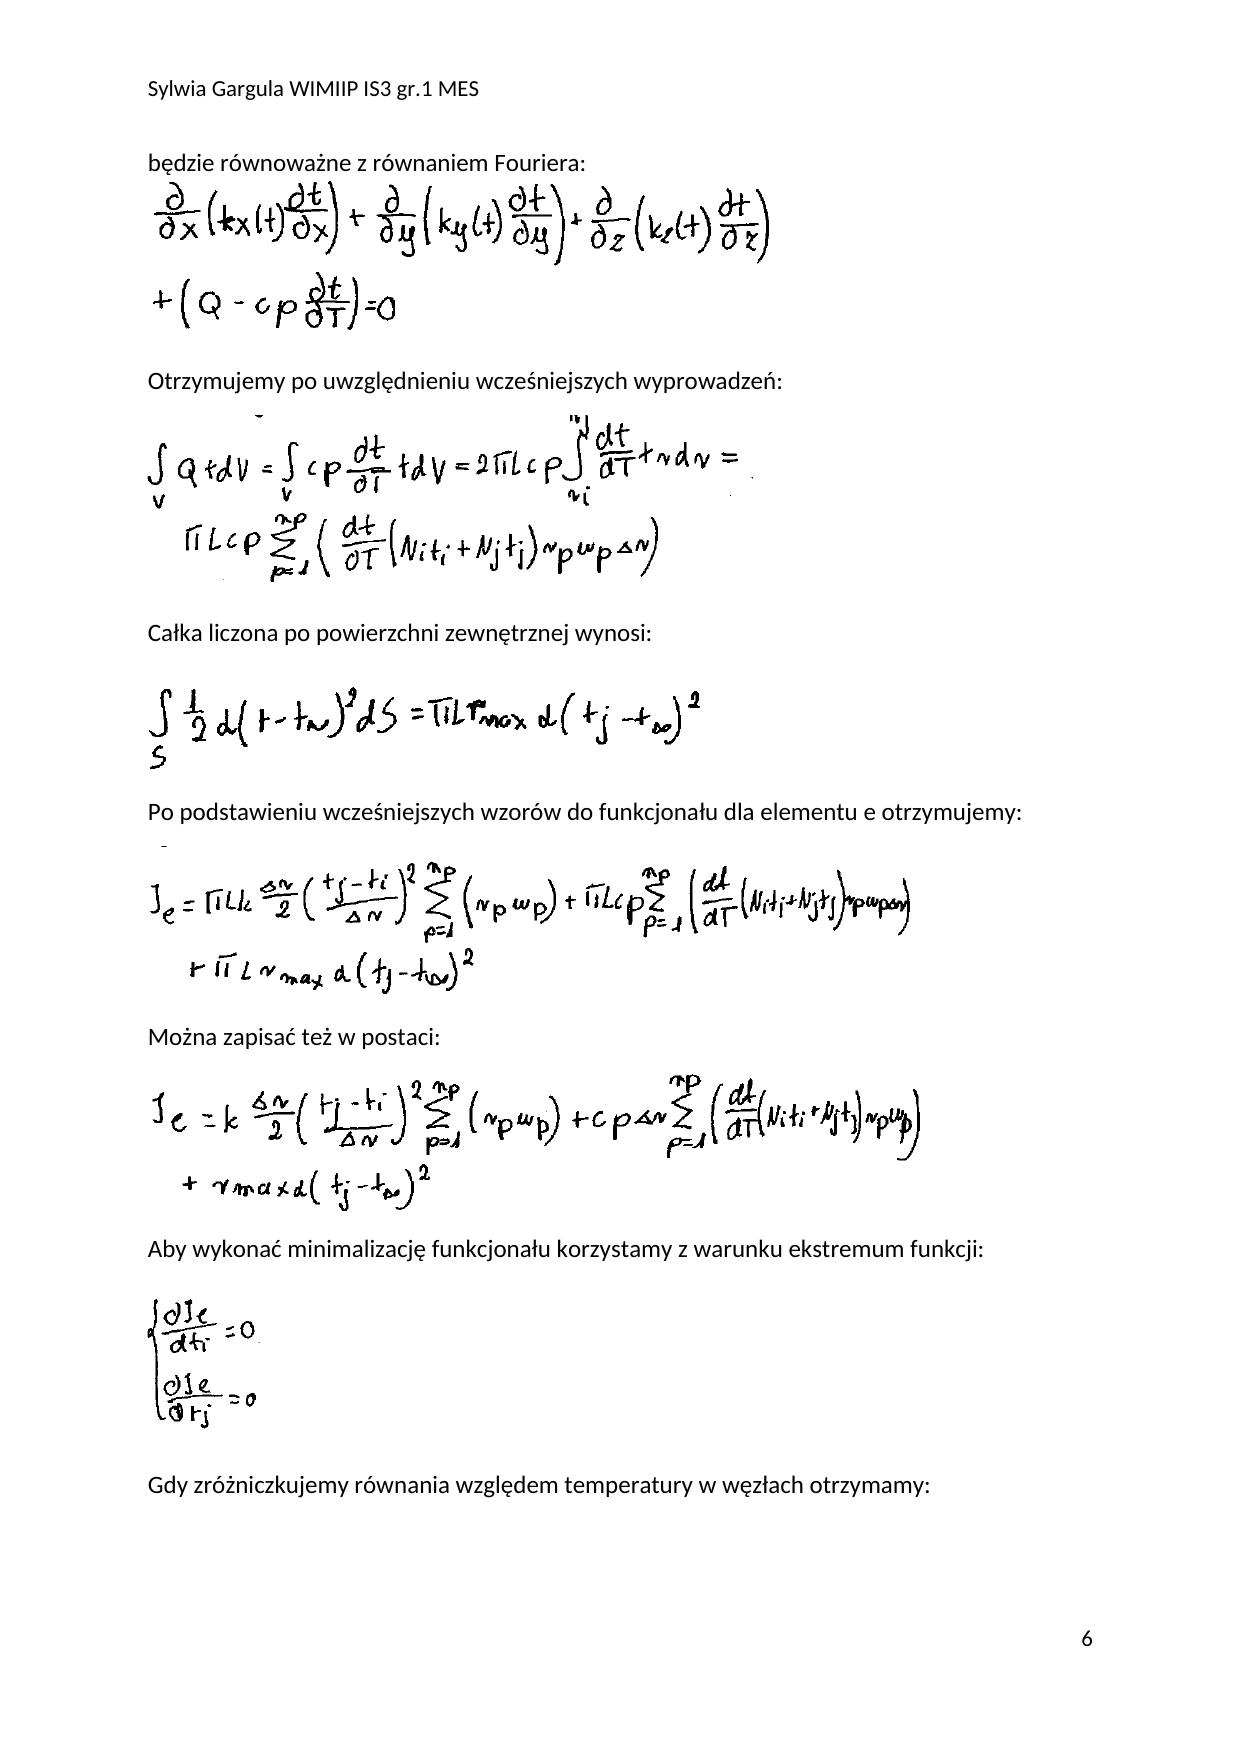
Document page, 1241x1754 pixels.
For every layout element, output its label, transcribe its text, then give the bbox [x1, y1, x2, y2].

text Po podstawieniu wcześniejszych wzorów do funkcjonału dla elementu e otrzymujemy: [148, 797, 1093, 827]
text Aby wykonać minimalizację funkcjonału korzystamy z warunku ekstremum funkcji: [148, 1233, 1093, 1264]
text Gdy zróżniczkujemy równania względem temperatury w węzłach otrzymamy: [148, 1470, 1093, 1500]
text Można zapisać też w postaci: [148, 1021, 1093, 1052]
text Otrzymujemy po uwzględnieniu wcześniejszych wyprowadzeń: [148, 366, 1093, 396]
text będzie równoważne z równaniem Fouriera: [148, 148, 1093, 347]
text Całka liczona po powierzchni zewnętrznej wynosi: [148, 617, 1093, 648]
